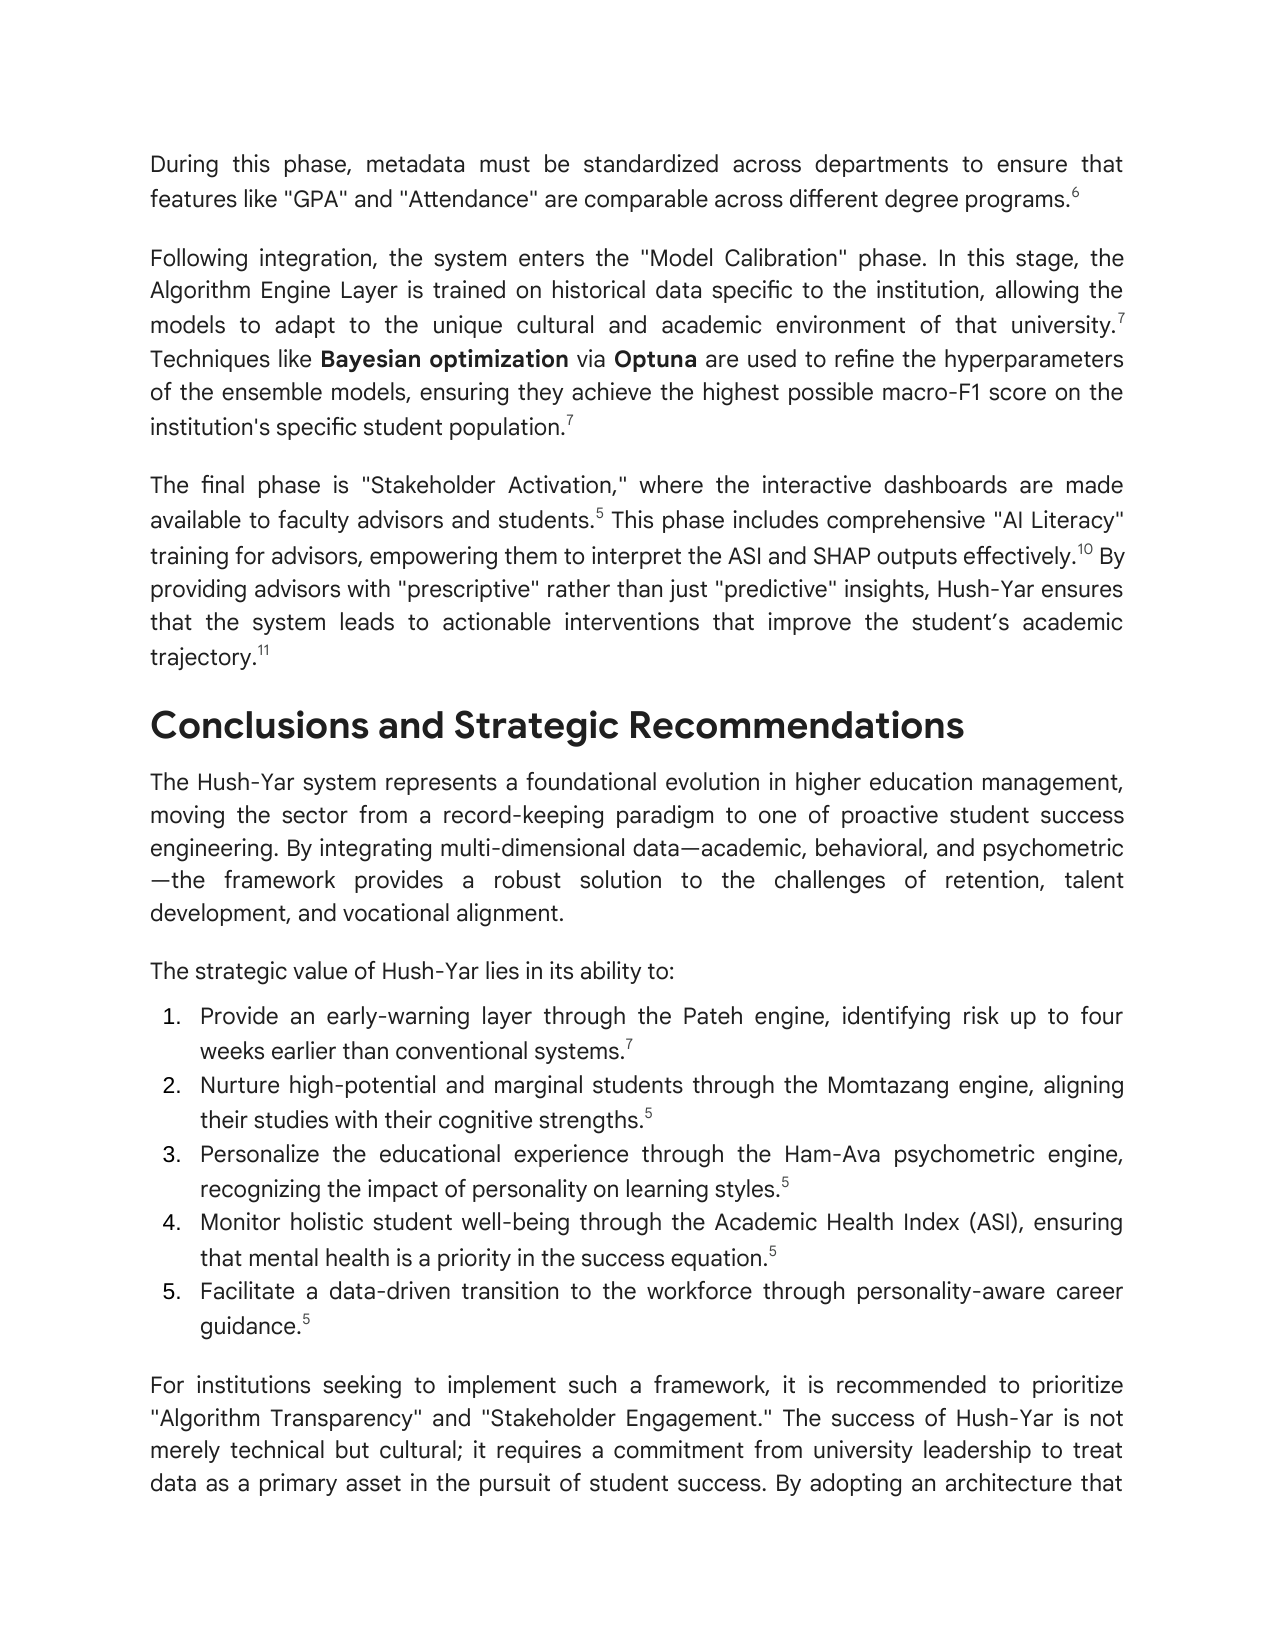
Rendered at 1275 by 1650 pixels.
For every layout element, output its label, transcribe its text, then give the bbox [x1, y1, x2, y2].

text The final phase is "Stakeholder Activation," where the interactive dashboards are made available to faculty advisors and students.5 This phase includes comprehensive "AI Literacy" training for advisors, empowering them to interpret the ASI and SHAP outputs effectively.10 By providing advisors with "prescriptive" rather than just "predictive" insights, Hush-Yar ensures that the system leads to actionable interventions that improve the student’s academic trajectory.11 [150, 472, 1125, 673]
list Facilitate a data-driven transition to the workforce through personality-aware career guidance.5 [162, 1277, 1125, 1342]
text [150, 150, 1125, 214]
subtitle Conclusions and Strategic Recommendations [150, 702, 1125, 749]
list Personalize the educational experience through the Ham-Ava psychometric engine, recognizing the impact of personality on learning styles.5 [162, 1140, 1125, 1204]
list Nurture high-potential and marginal students through the Momtazang engine, aligning their studies with their cognitive strengths.5 [162, 1071, 1125, 1135]
list Provide an early-warning layer through the Pateh engine, identifying risk up to four weeks earlier than conventional systems.7 [162, 1002, 1125, 1067]
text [150, 1371, 1125, 1498]
text Following integration, the system enters the "Model Calibration" phase. In this stage, the Algorithm Engine Layer is trained on historical data specific to the institution, allowing the models to adapt to the unique cultural and academic environment of that university.7 Techniques like Bayesian optimization via Optuna are used to refine the hyperparameters of the ensemble models, ensuring they achieve the highest possible macro-F1 score on the institution's specific student population.7 [150, 244, 1125, 442]
text The Hush-Yar system represents a foundational evolution in higher education management, moving the sector from a record-keeping paradigm to one of proactive student success engineering. By integrating multi-dimensional data—academic, behavioral, and psychometric—the framework provides a robust solution to the challenges of retention, talent development, and vocational alignment. [150, 768, 1125, 928]
list Monitor holistic student well-being through the Academic Health Index (ASI), ensuring that mental health is a priority in the success equation.5 [162, 1209, 1125, 1273]
text The strategic value of Hush-Yar lies in its ability to: [150, 957, 1125, 986]
